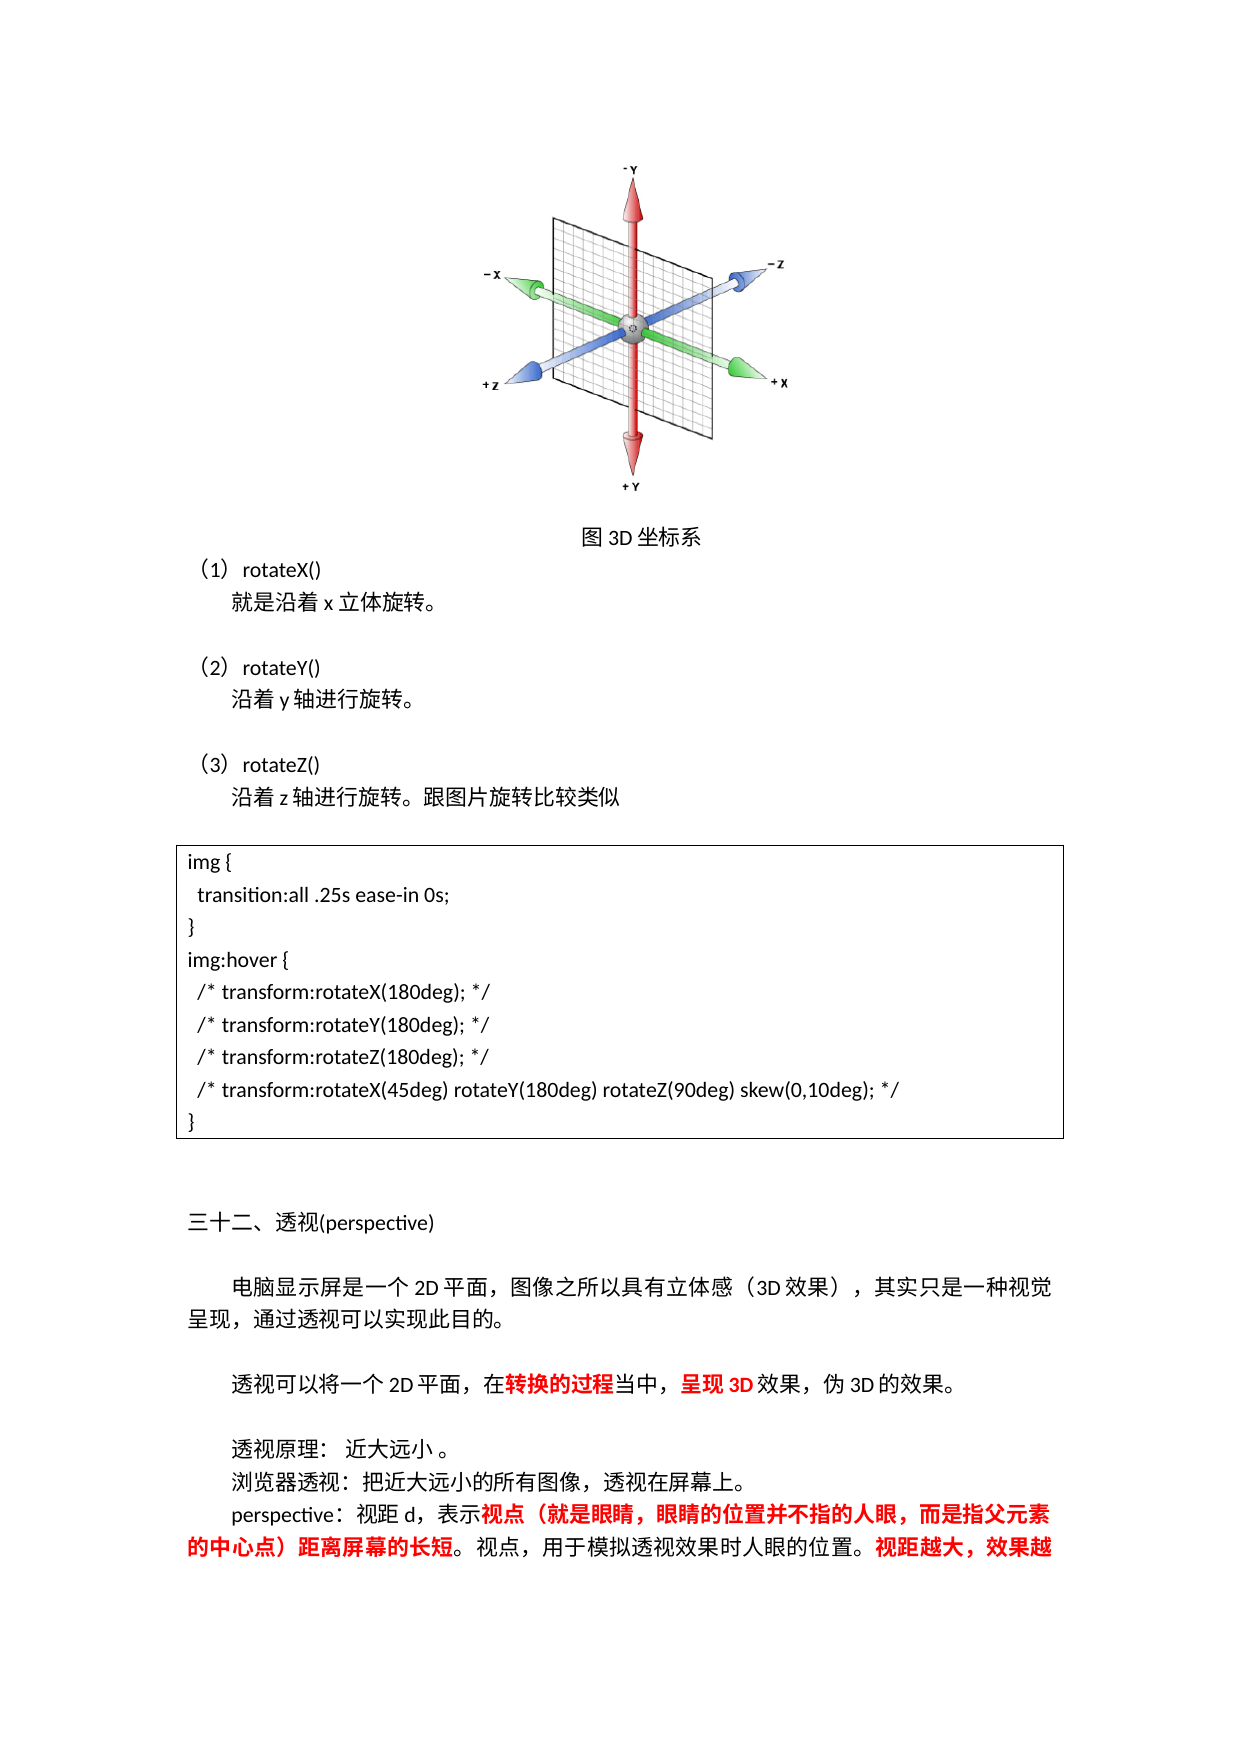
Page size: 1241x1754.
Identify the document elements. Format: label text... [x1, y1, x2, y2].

text 透视原理： 近大远小 。 [187, 1432, 1053, 1464]
text 电脑显示屏是一个2D平面，图像之所以具有立体感（3D效果），其实只是一种视觉呈现，通过透视可以实现此目的。 [187, 1269, 1053, 1334]
text 透视可以将一个2D平面，在转换的过程当中，呈现3D效果，伪3D的效果。 [187, 1367, 1053, 1399]
text 图3D坐标系 [187, 519, 1053, 552]
picture [466, 162, 818, 506]
text （3）rotateZ() [187, 747, 1053, 779]
text （1）rotateX() [187, 552, 1053, 584]
text 就是沿着 x 立体旋转。 [187, 584, 1053, 617]
text 浏览器透视：把近大远小的所有图像，透视在屏幕上。 [187, 1464, 1053, 1497]
text 沿着y轴进行旋转。 [187, 682, 1053, 714]
text 三十二、透视(perspective) [187, 1204, 1053, 1237]
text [187, 1497, 1053, 1562]
text 沿着z轴进行旋转。跟图片旋转比较类似 [187, 779, 1053, 812]
text （2）rotateY() [187, 649, 1053, 682]
table_header img { transition:all .25s ease-in 0s; } img:hover { /* transform:rotateX(180deg); */ /* transform:rotateY(180deg); */ /* transform:rotateZ(180deg); */ /* transform:rotateX(45deg) rotateY(180deg) rotateZ(90deg) skew(0,10deg); */ } [177, 846, 1063, 1138]
